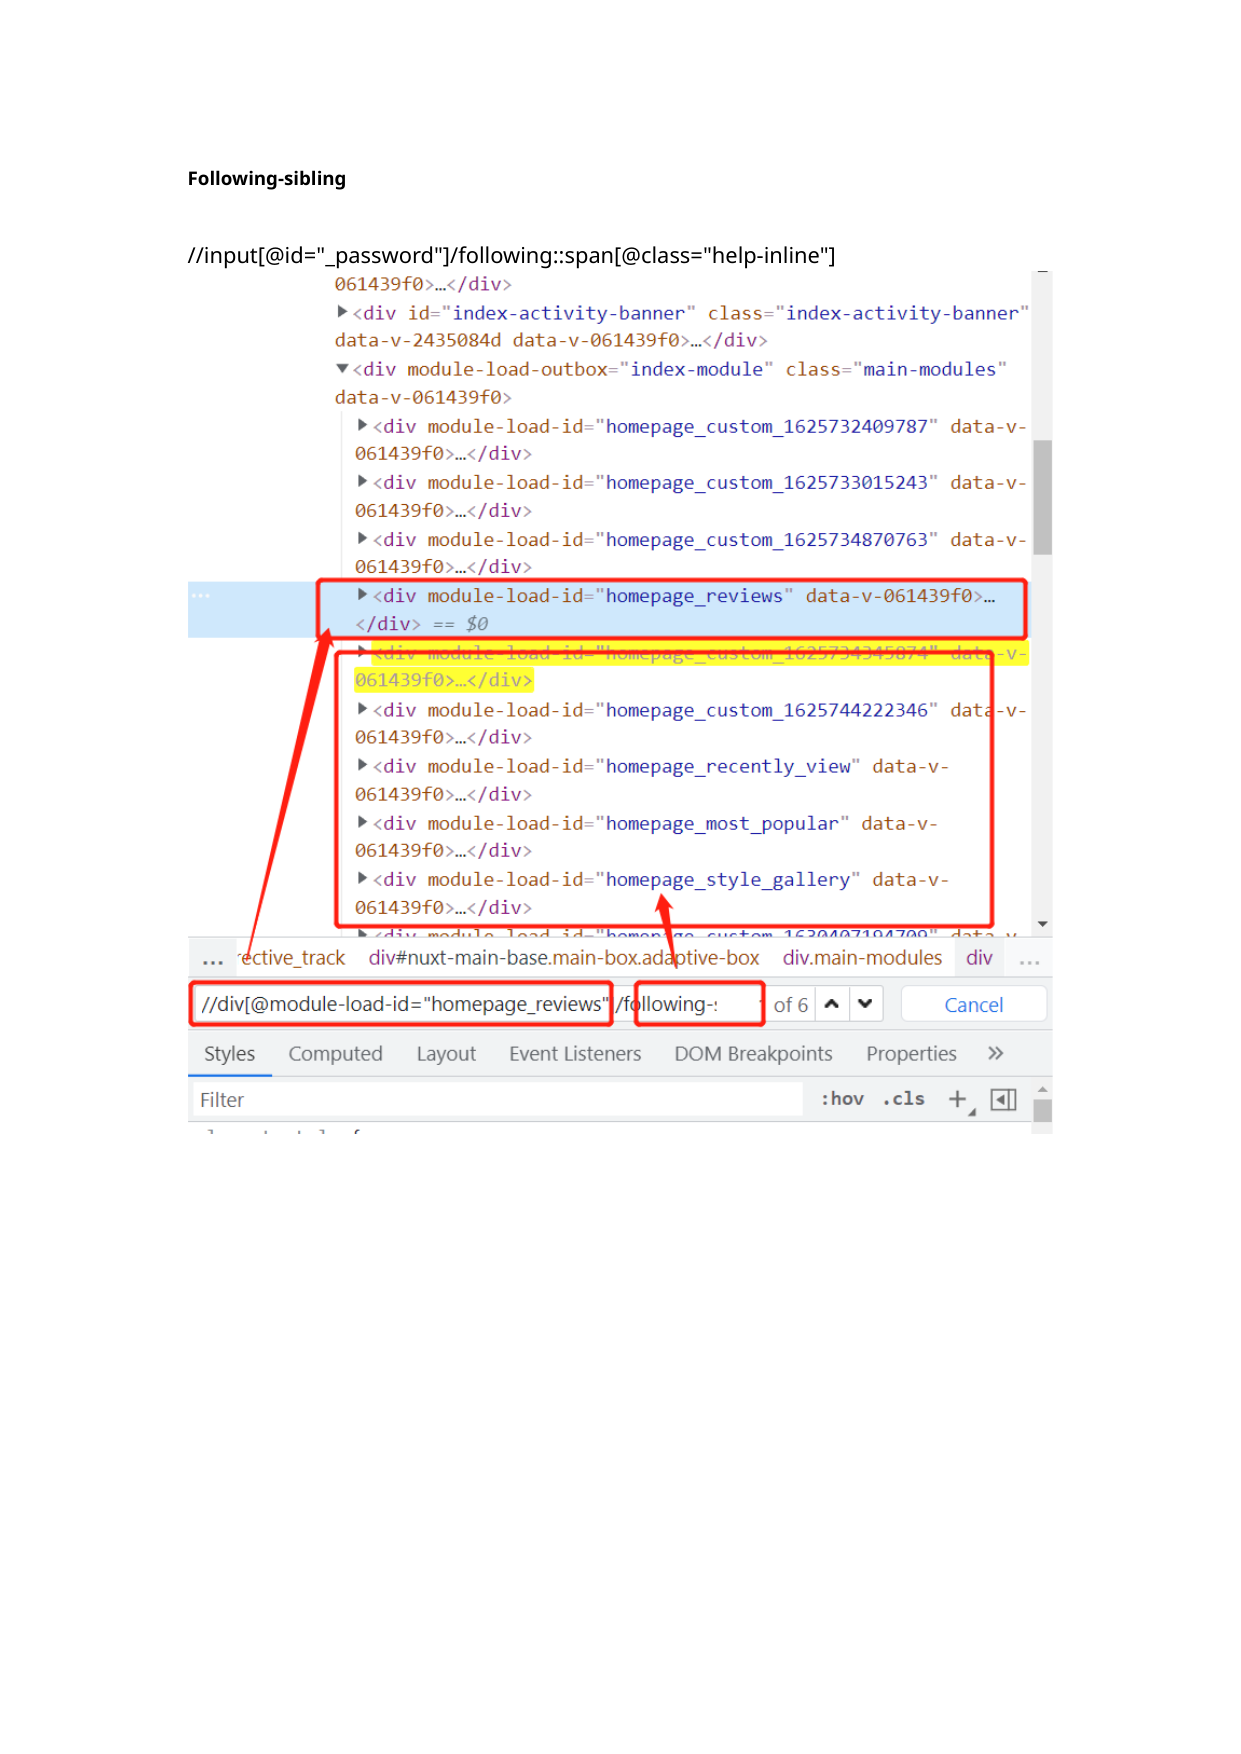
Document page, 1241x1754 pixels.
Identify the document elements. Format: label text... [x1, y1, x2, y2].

subtitle Following-sibling [187, 162, 1053, 194]
text //input[@id="_password"]/following::span[@class="help-inline"] [187, 239, 1053, 271]
picture [187, 271, 1053, 1134]
